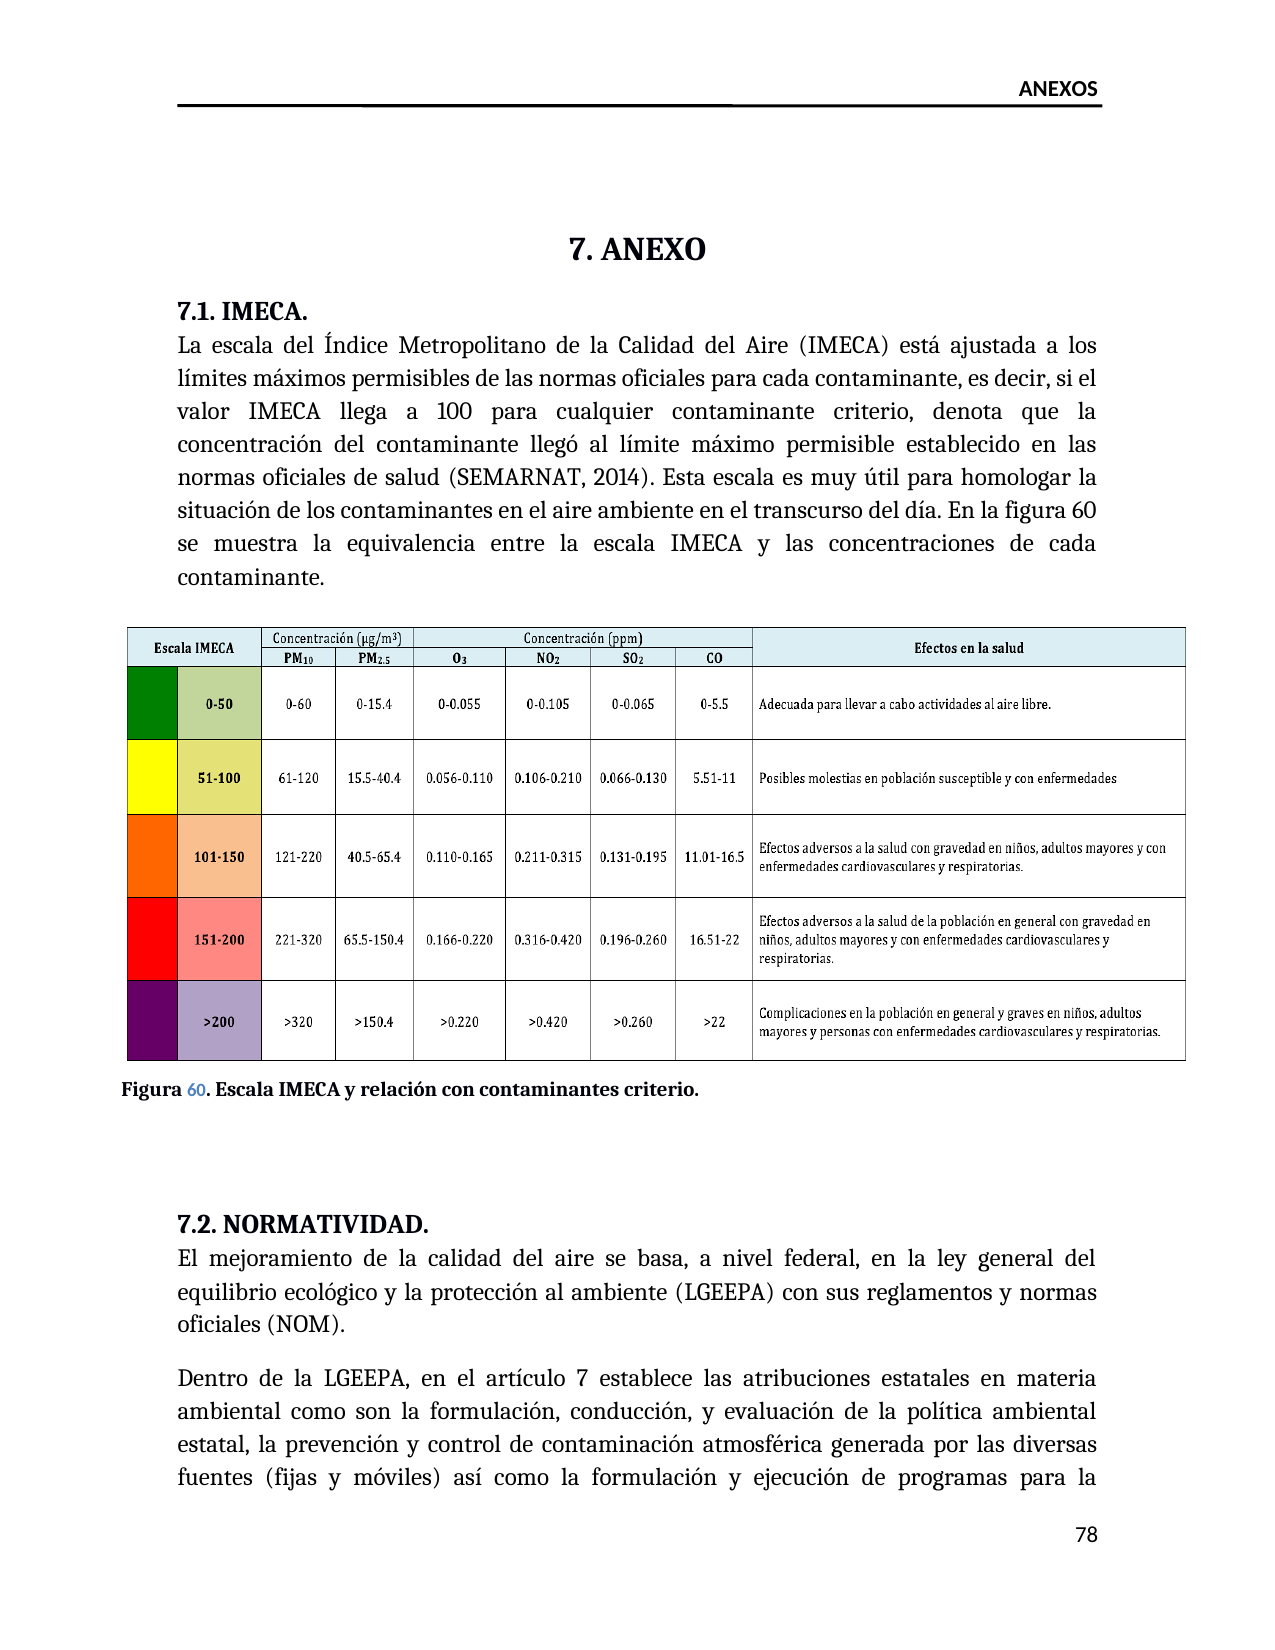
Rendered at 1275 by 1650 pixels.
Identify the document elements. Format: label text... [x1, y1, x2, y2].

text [177, 1364, 1098, 1492]
subtitle 7.2. NORMATIVIDAD. [177, 1209, 1098, 1240]
text El mejoramiento de la calidad del aire se basa, a nivel federal, en la ley general del equilibrio ecológico y la protección al ambiente (LGEEPA) con sus reglamentos y normas oficiales (NOM). [177, 1244, 1098, 1339]
text La escala del Índice Metropolitano de la Calidad del Aire (IMECA) está ajustada a los límites máximos permisibles de las normas oficiales para cada contaminante, es decir, si el valor IMECA llega a 100 para cualquier contaminante criterio, denota que la concentración del contaminante llegó al límite máximo permisible establecido en las normas oficiales de salud (SEMARNAT, 2014). Esta escala es muy útil para homologar la situación de los contaminantes en el aire ambiente en el transcurso del día. En la figura 60 se muestra la equivalencia entre la escala IMECA y las concentraciones de cada contaminante. [177, 331, 1098, 591]
subtitle 7. ANEXO [177, 231, 1098, 269]
picture [121, 618, 1190, 1069]
subtitle 7.1. IMECA. [177, 296, 1098, 327]
